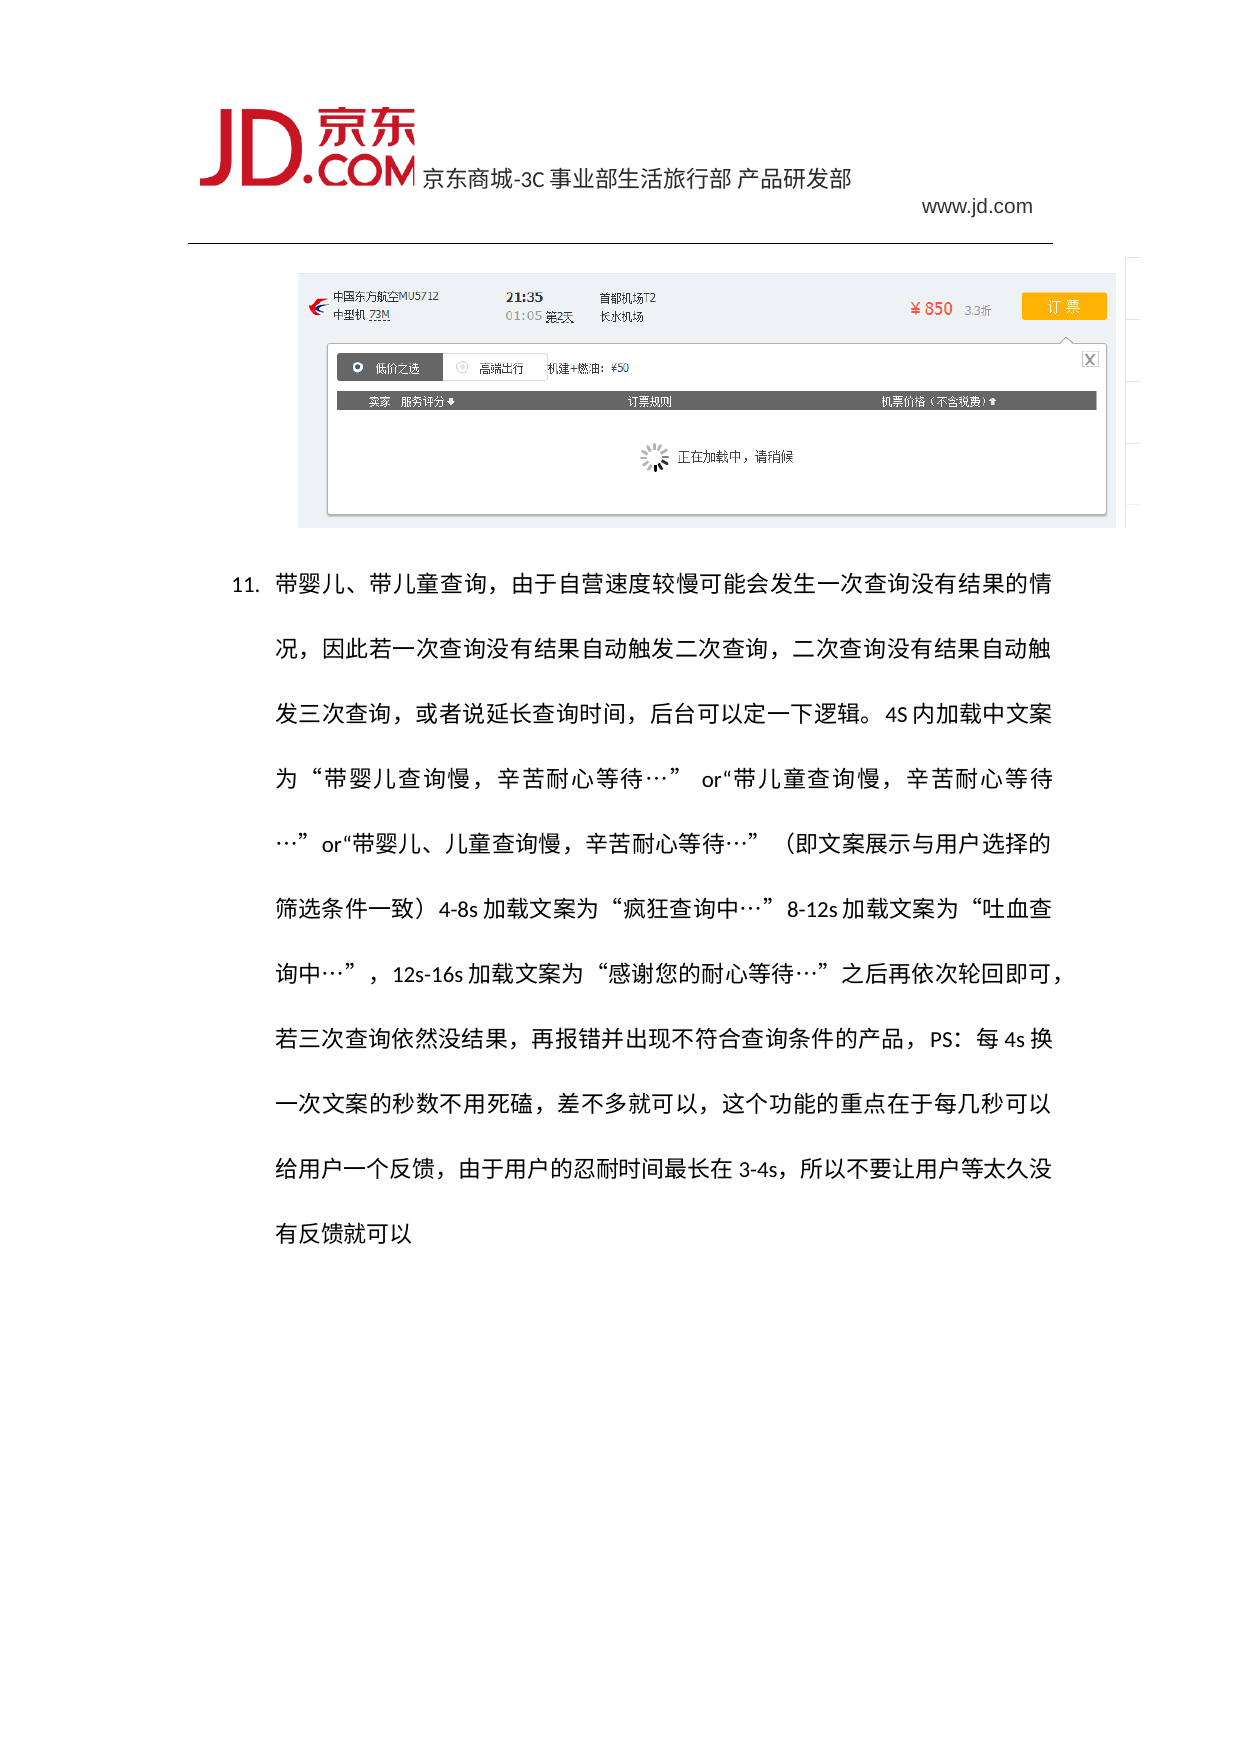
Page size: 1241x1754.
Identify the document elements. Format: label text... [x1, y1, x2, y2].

list 带婴儿、带儿童查询，由于自营速度较慢可能会发生一次查询没有结果的情况，因此若一次查询没有结果自动触发二次查询，二次查询没有结果自动触发三次查询，或者说延长查询时间，后台可以定一下逻辑。4S内加载中文案为“带婴儿查询慢，辛苦耐心等待…” or“带儿童查询慢，辛苦耐心等待…”or“带婴儿、儿童查询慢，辛苦耐心等待…”（即文案展示与用户选择的筛选条件一致）4-8s加载文案为“疯狂查询中…”8-12s加载文案为“吐血查询中…”，12s-16s加载文案为“感谢您的耐心等待…”之后再依次轮回即可，若三次查询依然没结果，再报错并出现不符合查询条件的产品，PS：每4s换一次文案的秒数不用死磕，差不多就可以，这个功能的重点在于每几秒可以给用户一个反馈，由于用户的忍耐时间最长在3-4s，所以不要让用户等太久没有反馈就可以 [231, 550, 1053, 1265]
picture [275, 257, 1141, 528]
picture [198, 107, 414, 185]
